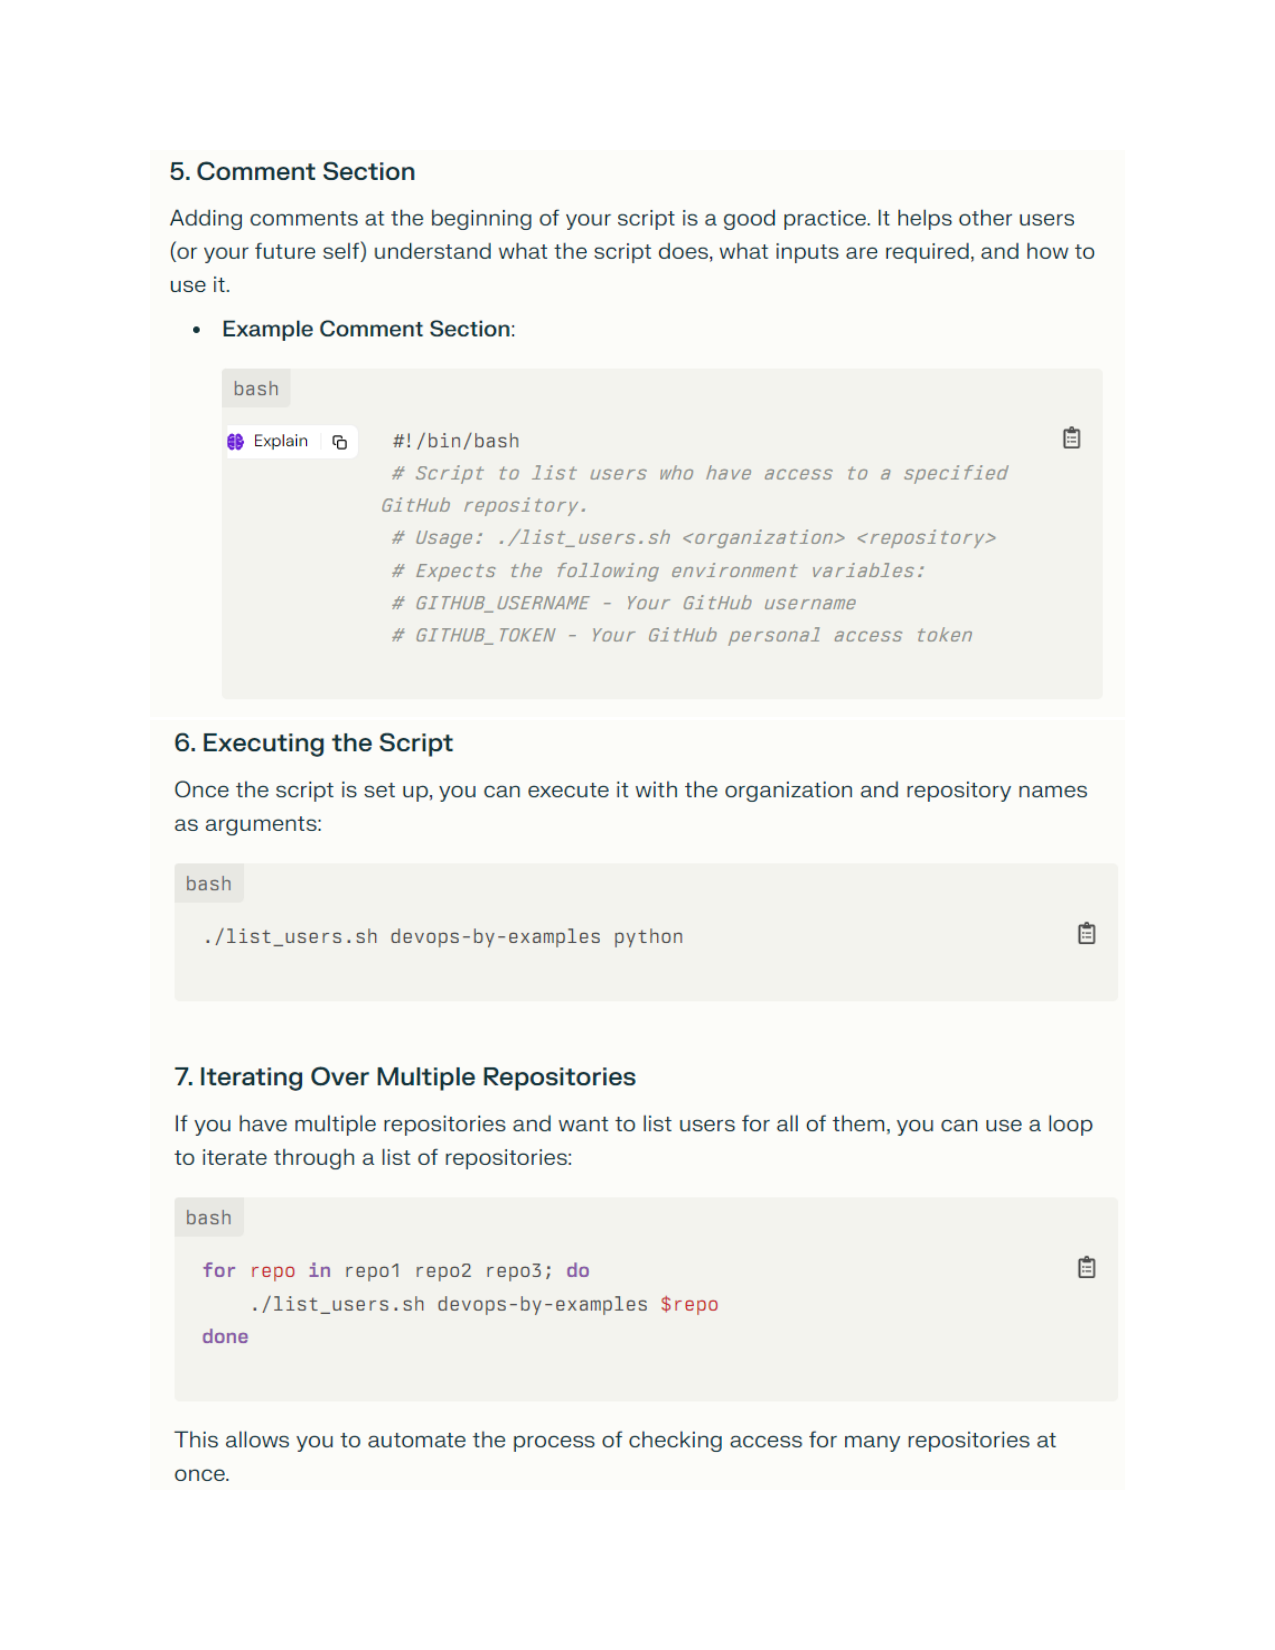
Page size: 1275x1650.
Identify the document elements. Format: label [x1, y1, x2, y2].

picture [150, 720, 1125, 1490]
picture [150, 150, 1125, 717]
